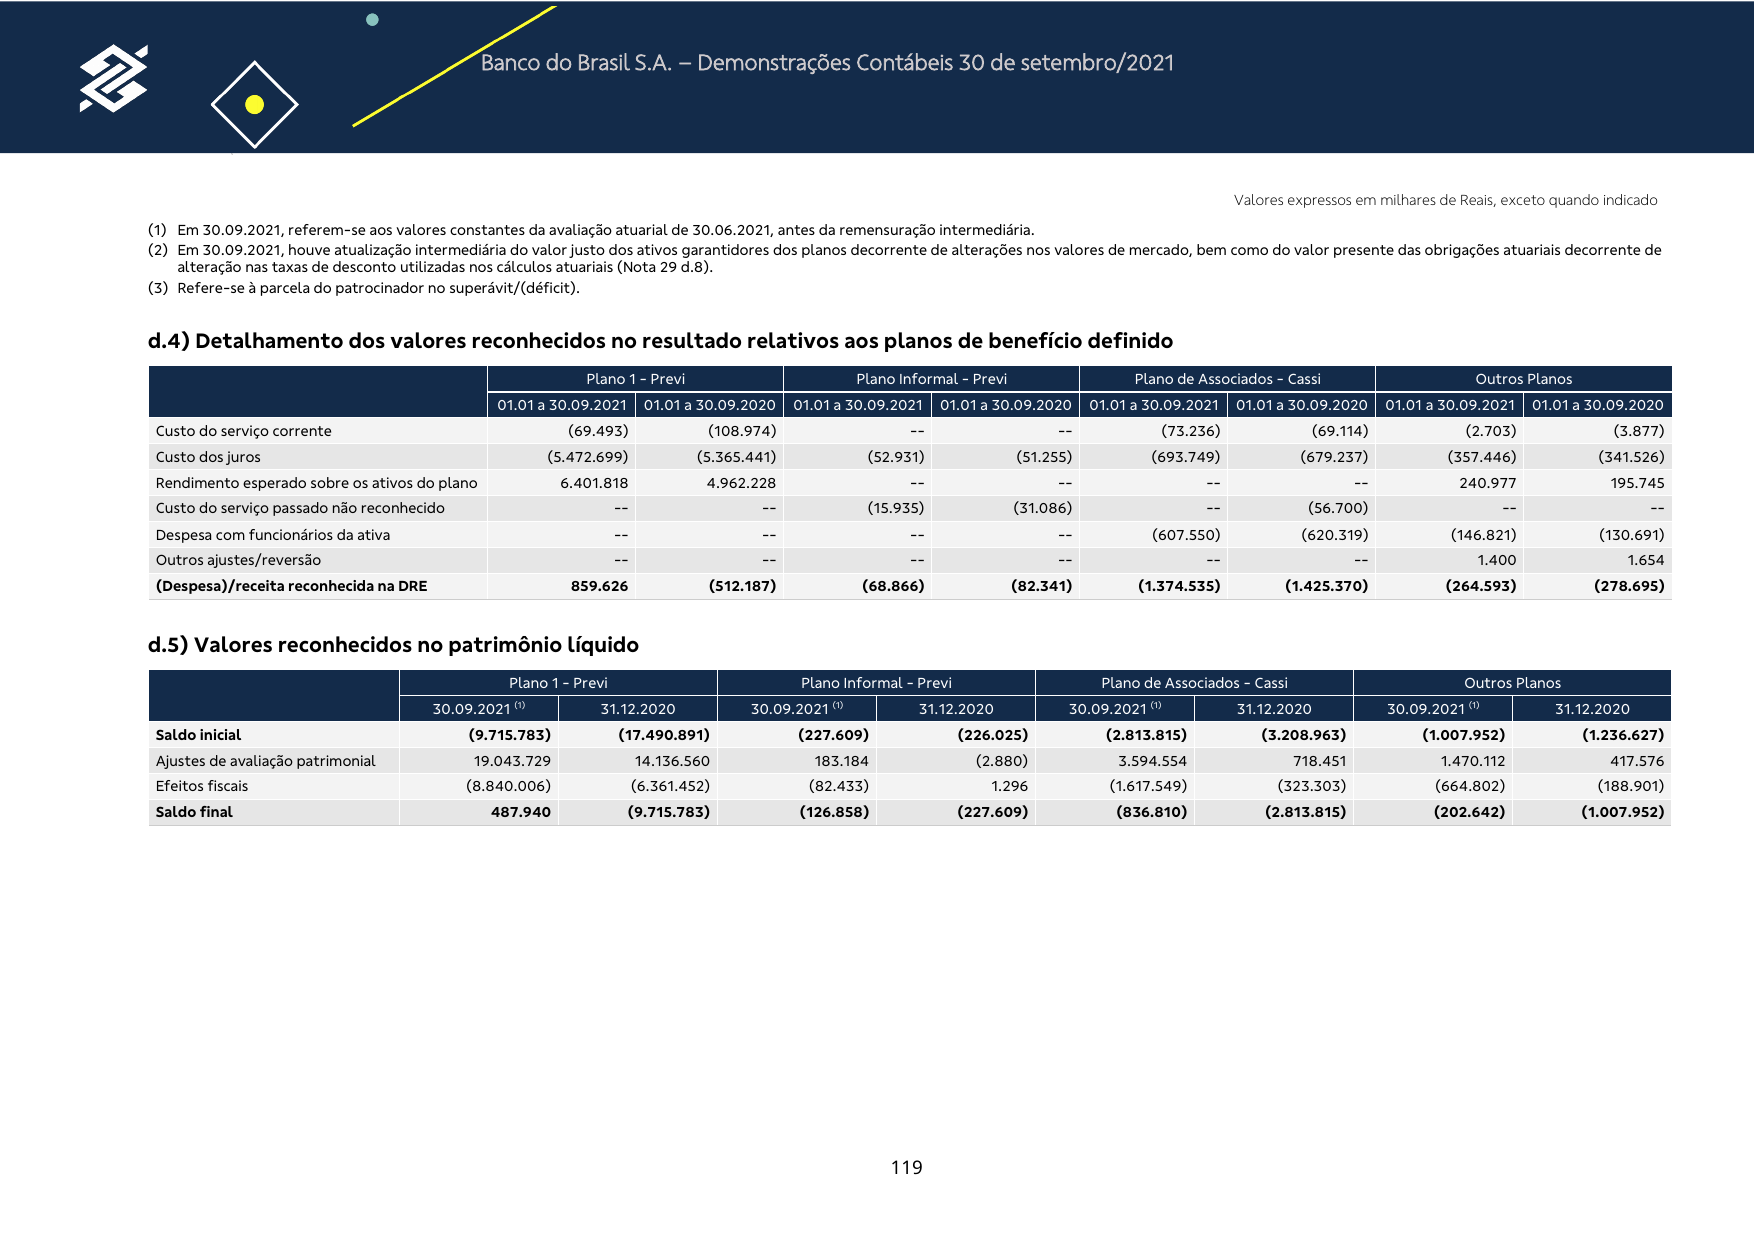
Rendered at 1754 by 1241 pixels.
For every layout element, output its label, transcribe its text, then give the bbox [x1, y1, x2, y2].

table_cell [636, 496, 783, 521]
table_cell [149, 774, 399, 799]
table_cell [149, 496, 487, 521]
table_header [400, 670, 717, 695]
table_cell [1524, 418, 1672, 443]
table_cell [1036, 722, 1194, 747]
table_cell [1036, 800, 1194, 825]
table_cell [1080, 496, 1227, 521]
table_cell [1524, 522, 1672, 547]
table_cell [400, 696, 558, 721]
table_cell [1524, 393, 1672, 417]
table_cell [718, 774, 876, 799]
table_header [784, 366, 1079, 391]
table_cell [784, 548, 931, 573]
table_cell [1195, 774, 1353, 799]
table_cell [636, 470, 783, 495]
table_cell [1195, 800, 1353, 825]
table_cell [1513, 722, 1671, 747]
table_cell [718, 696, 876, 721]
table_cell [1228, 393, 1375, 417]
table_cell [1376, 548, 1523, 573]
list Refere-se à parcela do patrocinador no superávit/(déficit). [148, 279, 1665, 296]
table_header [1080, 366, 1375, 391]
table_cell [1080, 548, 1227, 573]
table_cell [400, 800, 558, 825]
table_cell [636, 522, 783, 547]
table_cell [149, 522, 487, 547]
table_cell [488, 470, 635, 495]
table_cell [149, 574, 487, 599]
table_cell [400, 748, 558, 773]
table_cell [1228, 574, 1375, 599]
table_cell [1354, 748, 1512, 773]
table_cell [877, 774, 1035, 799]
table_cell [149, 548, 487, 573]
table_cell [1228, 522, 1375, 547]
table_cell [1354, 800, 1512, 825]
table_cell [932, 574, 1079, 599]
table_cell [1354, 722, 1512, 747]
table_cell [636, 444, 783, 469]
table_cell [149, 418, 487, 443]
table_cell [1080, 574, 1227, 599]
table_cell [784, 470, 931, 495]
list Em 30.09.2021, houve atualização intermediária do valor justo dos ativos garantidores dos planos decorrente de alterações nos valores de mercado, bem como do valor presente das obrigações atuariais decorrente de alteração nas taxas de desconto utilizadas nos cálculos atuariais (Nota 29 d.8). [148, 242, 1665, 275]
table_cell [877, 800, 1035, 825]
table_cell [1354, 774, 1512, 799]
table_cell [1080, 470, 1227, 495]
picture [210, 6, 588, 149]
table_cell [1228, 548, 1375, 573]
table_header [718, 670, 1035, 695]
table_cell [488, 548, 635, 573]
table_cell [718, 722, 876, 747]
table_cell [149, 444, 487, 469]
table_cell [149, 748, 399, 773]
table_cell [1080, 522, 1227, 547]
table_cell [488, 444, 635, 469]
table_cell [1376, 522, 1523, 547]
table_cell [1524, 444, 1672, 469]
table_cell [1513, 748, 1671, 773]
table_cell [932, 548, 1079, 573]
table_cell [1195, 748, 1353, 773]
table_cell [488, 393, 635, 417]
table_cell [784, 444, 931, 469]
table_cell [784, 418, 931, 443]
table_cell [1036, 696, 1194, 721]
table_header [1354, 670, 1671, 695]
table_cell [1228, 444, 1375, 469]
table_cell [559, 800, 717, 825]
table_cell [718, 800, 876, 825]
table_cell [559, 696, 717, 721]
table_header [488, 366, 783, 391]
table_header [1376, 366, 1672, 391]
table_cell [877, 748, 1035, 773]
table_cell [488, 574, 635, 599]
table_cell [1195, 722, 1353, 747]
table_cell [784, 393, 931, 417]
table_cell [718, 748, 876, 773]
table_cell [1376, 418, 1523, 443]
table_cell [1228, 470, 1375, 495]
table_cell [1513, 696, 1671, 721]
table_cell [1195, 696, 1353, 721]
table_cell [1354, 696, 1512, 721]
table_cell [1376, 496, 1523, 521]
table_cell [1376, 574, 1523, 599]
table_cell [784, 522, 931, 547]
picture [79, 44, 148, 113]
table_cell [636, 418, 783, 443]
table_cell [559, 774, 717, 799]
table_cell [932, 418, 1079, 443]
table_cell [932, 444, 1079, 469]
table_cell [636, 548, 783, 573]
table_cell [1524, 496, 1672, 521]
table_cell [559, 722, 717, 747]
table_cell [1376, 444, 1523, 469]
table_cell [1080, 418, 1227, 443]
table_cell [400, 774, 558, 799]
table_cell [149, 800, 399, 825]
list ) Detalhamento dos valores reconhecidos no resultado relativos aos planos de benefício definido [148, 329, 1665, 353]
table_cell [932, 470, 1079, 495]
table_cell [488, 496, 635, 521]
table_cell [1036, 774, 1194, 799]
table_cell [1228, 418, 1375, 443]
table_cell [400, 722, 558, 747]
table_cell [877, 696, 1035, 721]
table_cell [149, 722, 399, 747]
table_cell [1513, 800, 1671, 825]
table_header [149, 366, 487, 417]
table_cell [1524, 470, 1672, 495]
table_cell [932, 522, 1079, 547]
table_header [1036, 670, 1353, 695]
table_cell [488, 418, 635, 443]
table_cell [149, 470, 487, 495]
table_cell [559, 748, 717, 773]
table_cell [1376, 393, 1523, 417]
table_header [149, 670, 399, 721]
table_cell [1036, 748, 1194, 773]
list ) Valores reconhecidos no patrimônio líquido [148, 633, 1665, 657]
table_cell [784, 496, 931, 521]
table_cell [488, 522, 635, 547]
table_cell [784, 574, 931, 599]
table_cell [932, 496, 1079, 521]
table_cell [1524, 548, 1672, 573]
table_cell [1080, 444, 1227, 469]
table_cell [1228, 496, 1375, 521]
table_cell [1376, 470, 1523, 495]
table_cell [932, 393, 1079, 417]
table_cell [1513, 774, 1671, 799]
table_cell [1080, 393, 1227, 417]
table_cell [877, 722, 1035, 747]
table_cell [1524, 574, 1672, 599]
list Em 30.09.2021, referem-se aos valores constantes da avaliação atuarial de 30.06.2021, antes da remensuração intermediária. [148, 221, 1665, 238]
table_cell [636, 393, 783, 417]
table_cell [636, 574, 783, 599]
